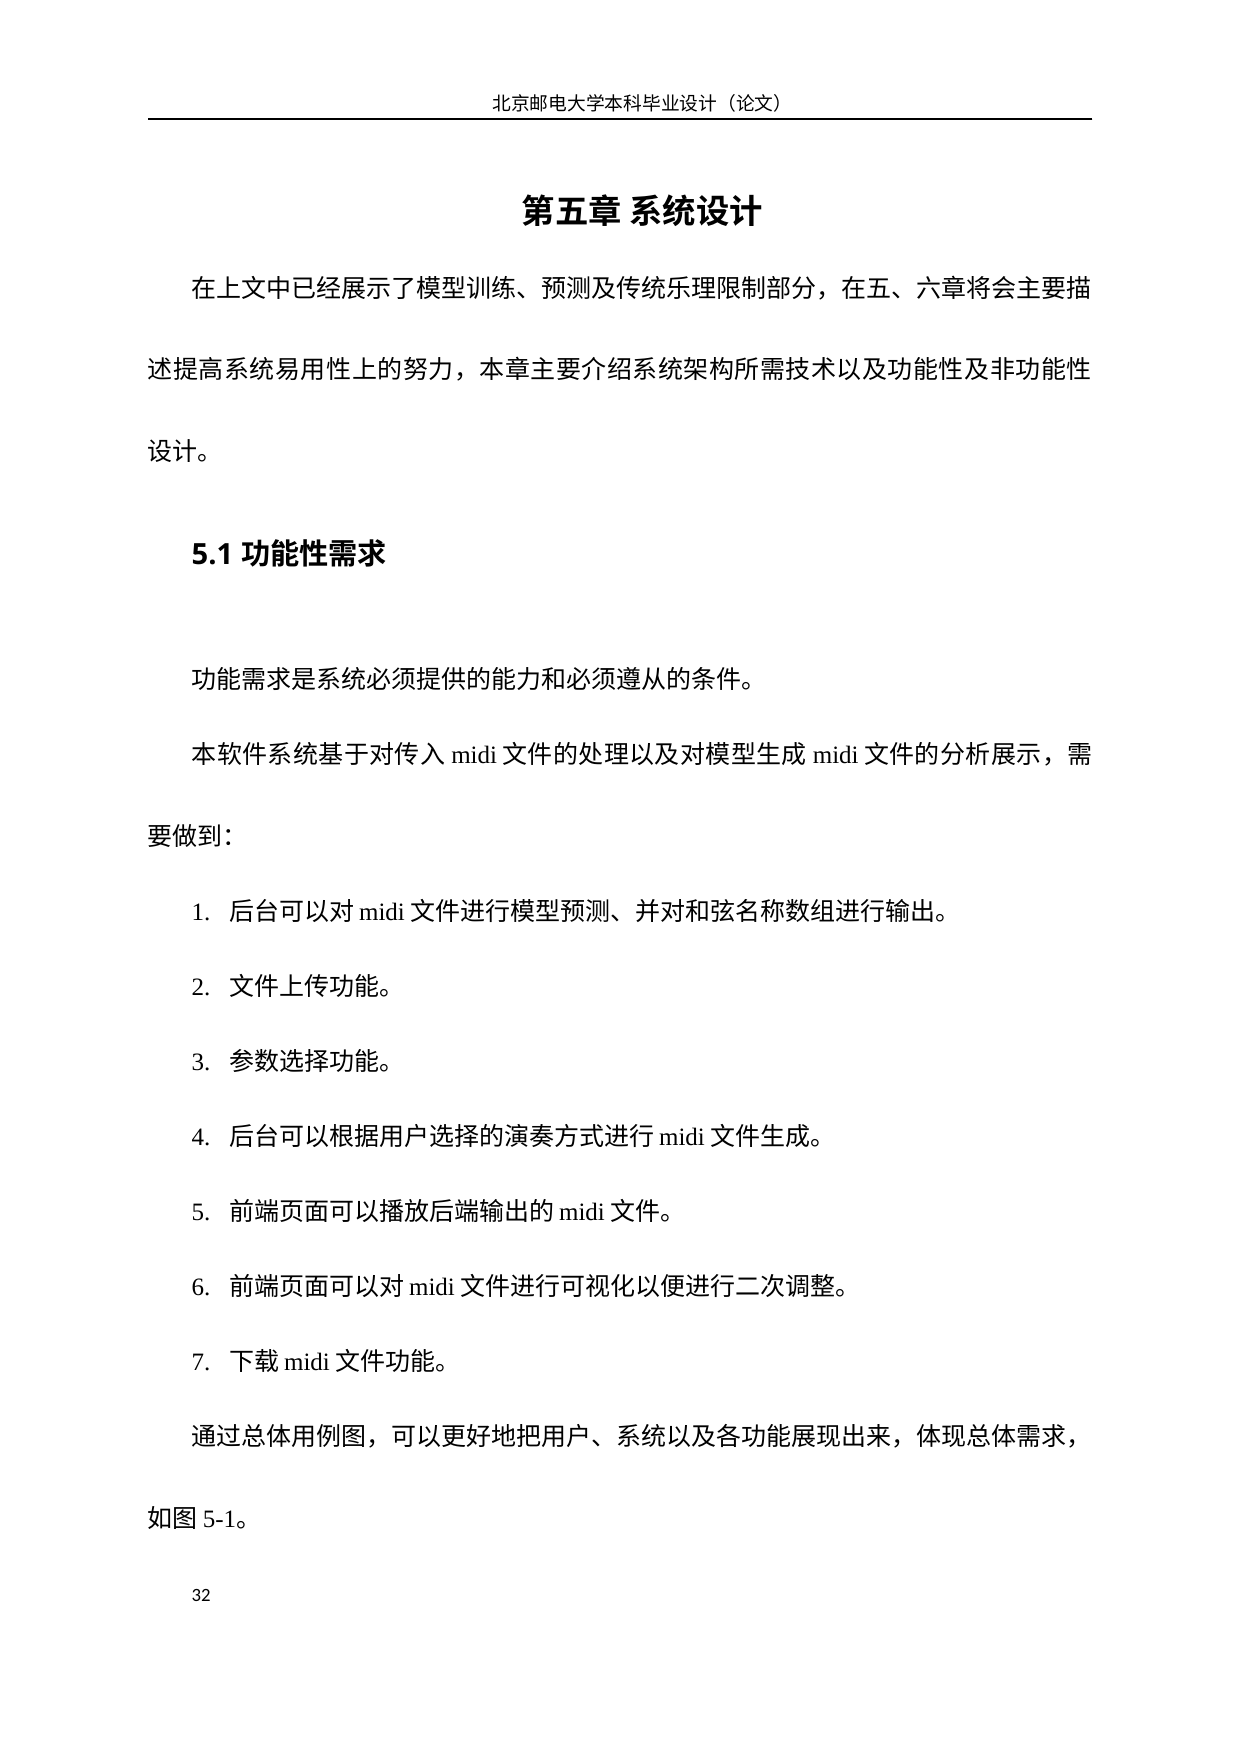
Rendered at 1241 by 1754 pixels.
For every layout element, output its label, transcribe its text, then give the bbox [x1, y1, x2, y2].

text 功能需求是系统必须提供的能力和必须遵从的条件。 [148, 644, 1092, 712]
subtitle 5.1 功能性需求 [148, 518, 1092, 586]
text 本软件系统基于对传入midi文件的处理以及对模型生成midi文件的分析展示，需要做到： [148, 719, 1092, 868]
list 下载midi文件功能。 [191, 1326, 1092, 1394]
list 前端页面可以播放后端输出的midi文件。 [191, 1176, 1092, 1244]
text 在上文中已经展示了模型训练、预测及传统乐理限制部分，在五、六章将会主要描述提高系统易用性上的努力，本章主要介绍系统架构所需技术以及功能性及非功能性设计。 [148, 253, 1092, 483]
list 后台可以根据用户选择的演奏方式进行midi文件生成。 [191, 1101, 1092, 1168]
text 通过总体用例图，可以更好地把用户、系统以及各功能展现出来，体现总体需求，如图5-1。 [148, 1401, 1092, 1550]
list 后台可以对midi文件进行模型预测、并对和弦名称数组进行输出。 [191, 875, 1092, 943]
subtitle 第五章 系统设计 [148, 175, 1092, 243]
list 文件上传功能。 [191, 950, 1092, 1018]
list 参数选择功能。 [191, 1026, 1092, 1093]
list 前端页面可以对midi文件进行可视化以便进行二次调整。 [191, 1251, 1092, 1319]
